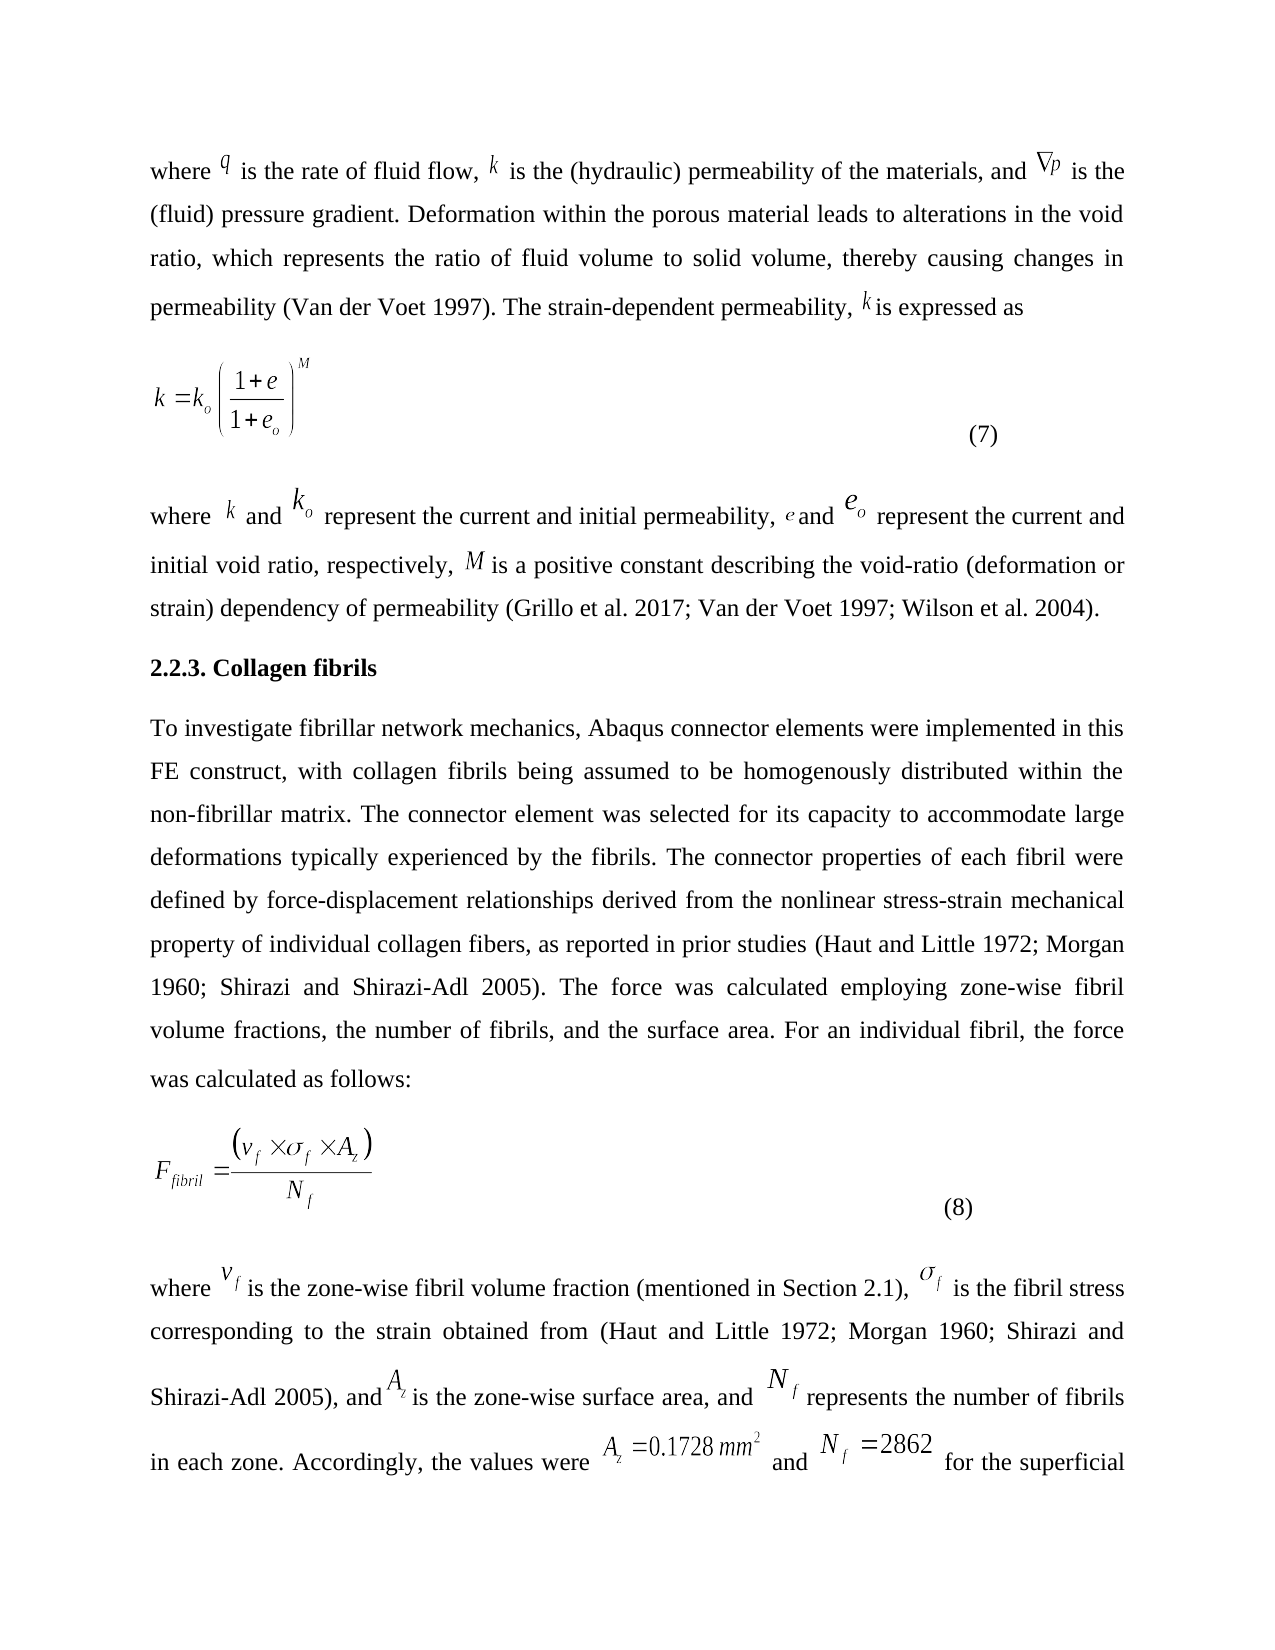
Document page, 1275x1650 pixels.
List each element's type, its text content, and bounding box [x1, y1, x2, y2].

text 2.2.3. Collagen fibrils [150, 653, 1125, 682]
text (7) [150, 352, 1125, 448]
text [150, 1251, 1125, 1475]
text where and represent the current and initial permeability, and represent the current and initial void ratio, respectively, is a positive constant describing the void-ratio (deformation or strain) dependency of permeability (Grillo et al. 2017; Van der Voet 1997; Wilson et al. 2004). [150, 479, 1125, 622]
text (8) [150, 1124, 1125, 1220]
text where is the rate of fluid flow, is the (hydraulic) permeability of the materials, and is the (fluid) pressure gradient. Deformation within the porous material leads to alterations in the void ratio, which represents the ratio of fluid volume to solid volume, thereby causing changes in permeability (Van der Voet 1997). The strain-dependent permeability, is expressed as [150, 150, 1125, 321]
text To investigate fibrillar network mechanics, Abaqus connector elements were implemented in this FE construct, with collagen fibrils being assumed to be homogenously distributed within the non-fibrillar matrix. The connector element was selected for its capacity to accommodate large deformations typically experienced by the fibrils. The connector properties of each fibril were defined by force-displacement relationships derived from the nonlinear stress-strain mechanical property of individual collagen fibers, as reported in prior studies (Haut and Little 1972; Morgan 1960; Shirazi and Shirazi-Adl 2005). The force was calculated employing zone-wise fibril volume fractions, the number of fibrils, and the surface area. For an individual fibril, the force was calculated as follows: [150, 713, 1125, 1093]
